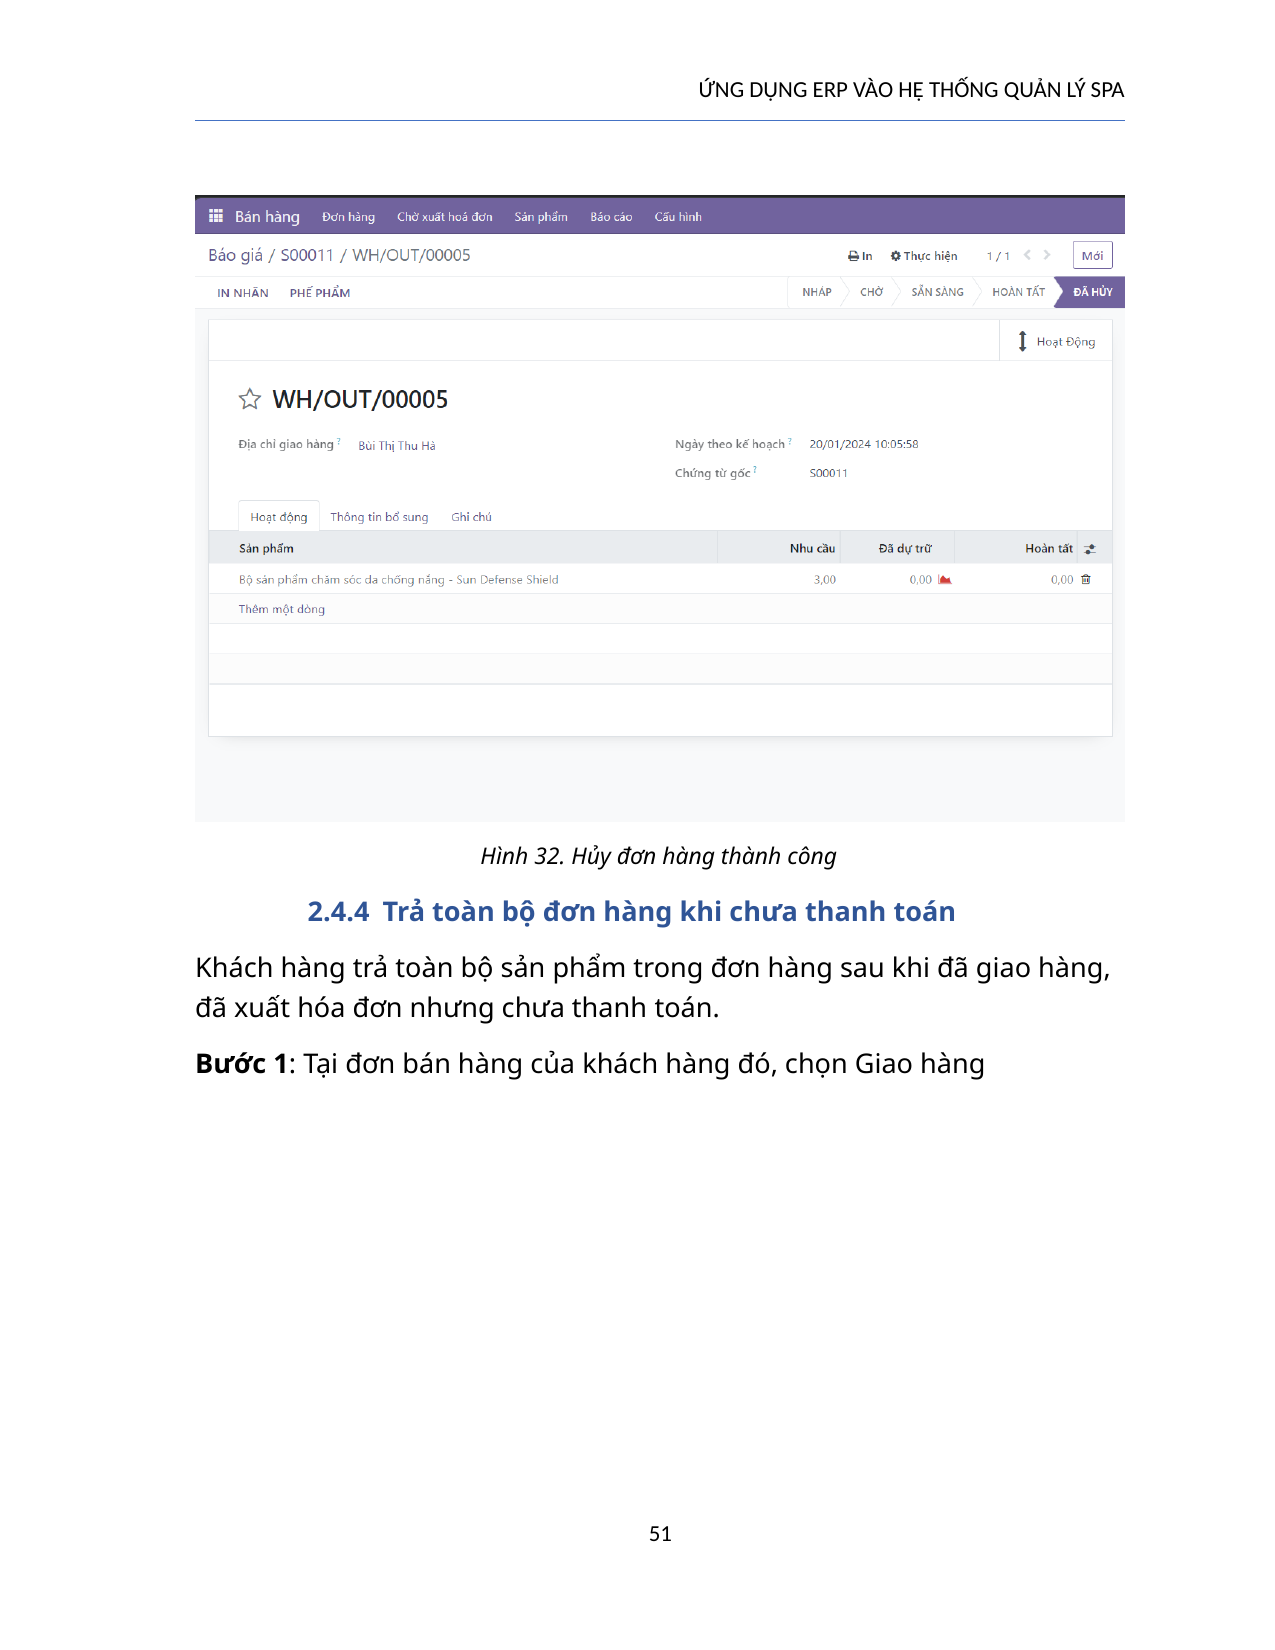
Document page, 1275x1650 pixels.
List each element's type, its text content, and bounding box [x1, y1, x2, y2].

text Khách hàng trả toàn bộ sản phẩm trong đơn hàng sau khi đã giao hàng, đã xuất hóa đơn nhưng chưa thanh toán. [195, 949, 1125, 1025]
text Hình 32. Hủy đơn hàng thành công [195, 840, 1125, 871]
text Bước 1: Tại đơn bán hàng của khách hàng đó, chọn Giao hàng [195, 1045, 1125, 1082]
list Trả toàn bộ đơn hàng khi chưa thanh toán [307, 892, 1125, 929]
picture [195, 195, 1125, 822]
